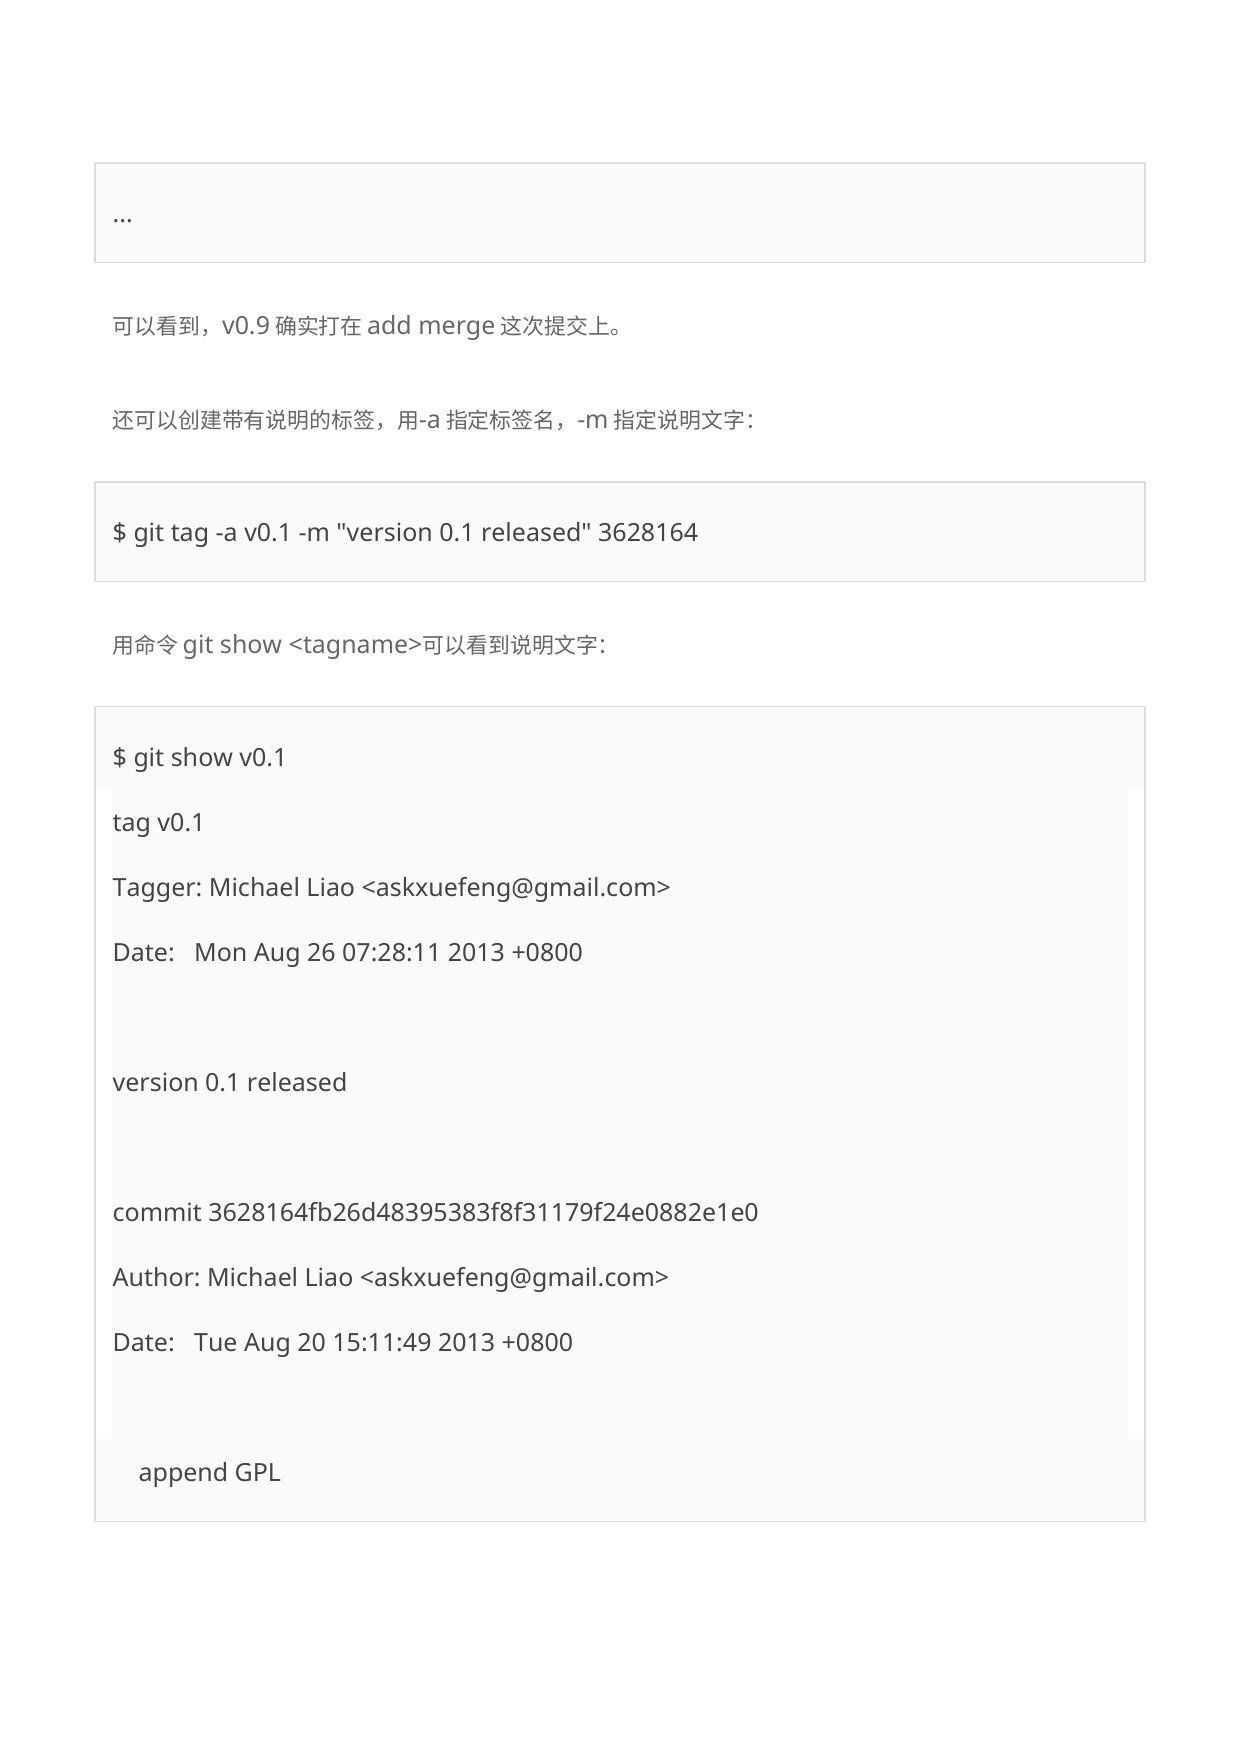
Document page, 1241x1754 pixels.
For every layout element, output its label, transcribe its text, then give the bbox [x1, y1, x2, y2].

text Author: Michael Liao <askxuefeng@gmail.com> [112, 1244, 1128, 1309]
text Tagger: Michael Liao <askxuefeng@gmail.com> [112, 854, 1128, 919]
text commit 3628164fb26d48395383f8f31179f24e0882e1e0 [112, 1179, 1128, 1244]
text append GPL [96, 1421, 1144, 1521]
text $ git show v0.1 [96, 707, 1144, 789]
text Date: Mon Aug 26 07:28:11 2013 +0800 [112, 919, 1128, 984]
text Date: Tue Aug 20 15:11:49 2013 +0800 [112, 1309, 1128, 1374]
text version 0.1 released [112, 1049, 1128, 1114]
text 可以看到，v0.9确实打在add merge这次提交上。 [112, 293, 1128, 358]
text ... [96, 164, 1144, 262]
text tag v0.1 [112, 789, 1128, 854]
text 还可以创建带有说明的标签，用-a指定标签名，-m指定说明文字： [112, 387, 1128, 452]
text $ git tag -a v0.1 -m "version 0.1 released" 3628164 [96, 483, 1144, 581]
text 用命令git show <tagname>可以看到说明文字： [112, 612, 1128, 677]
